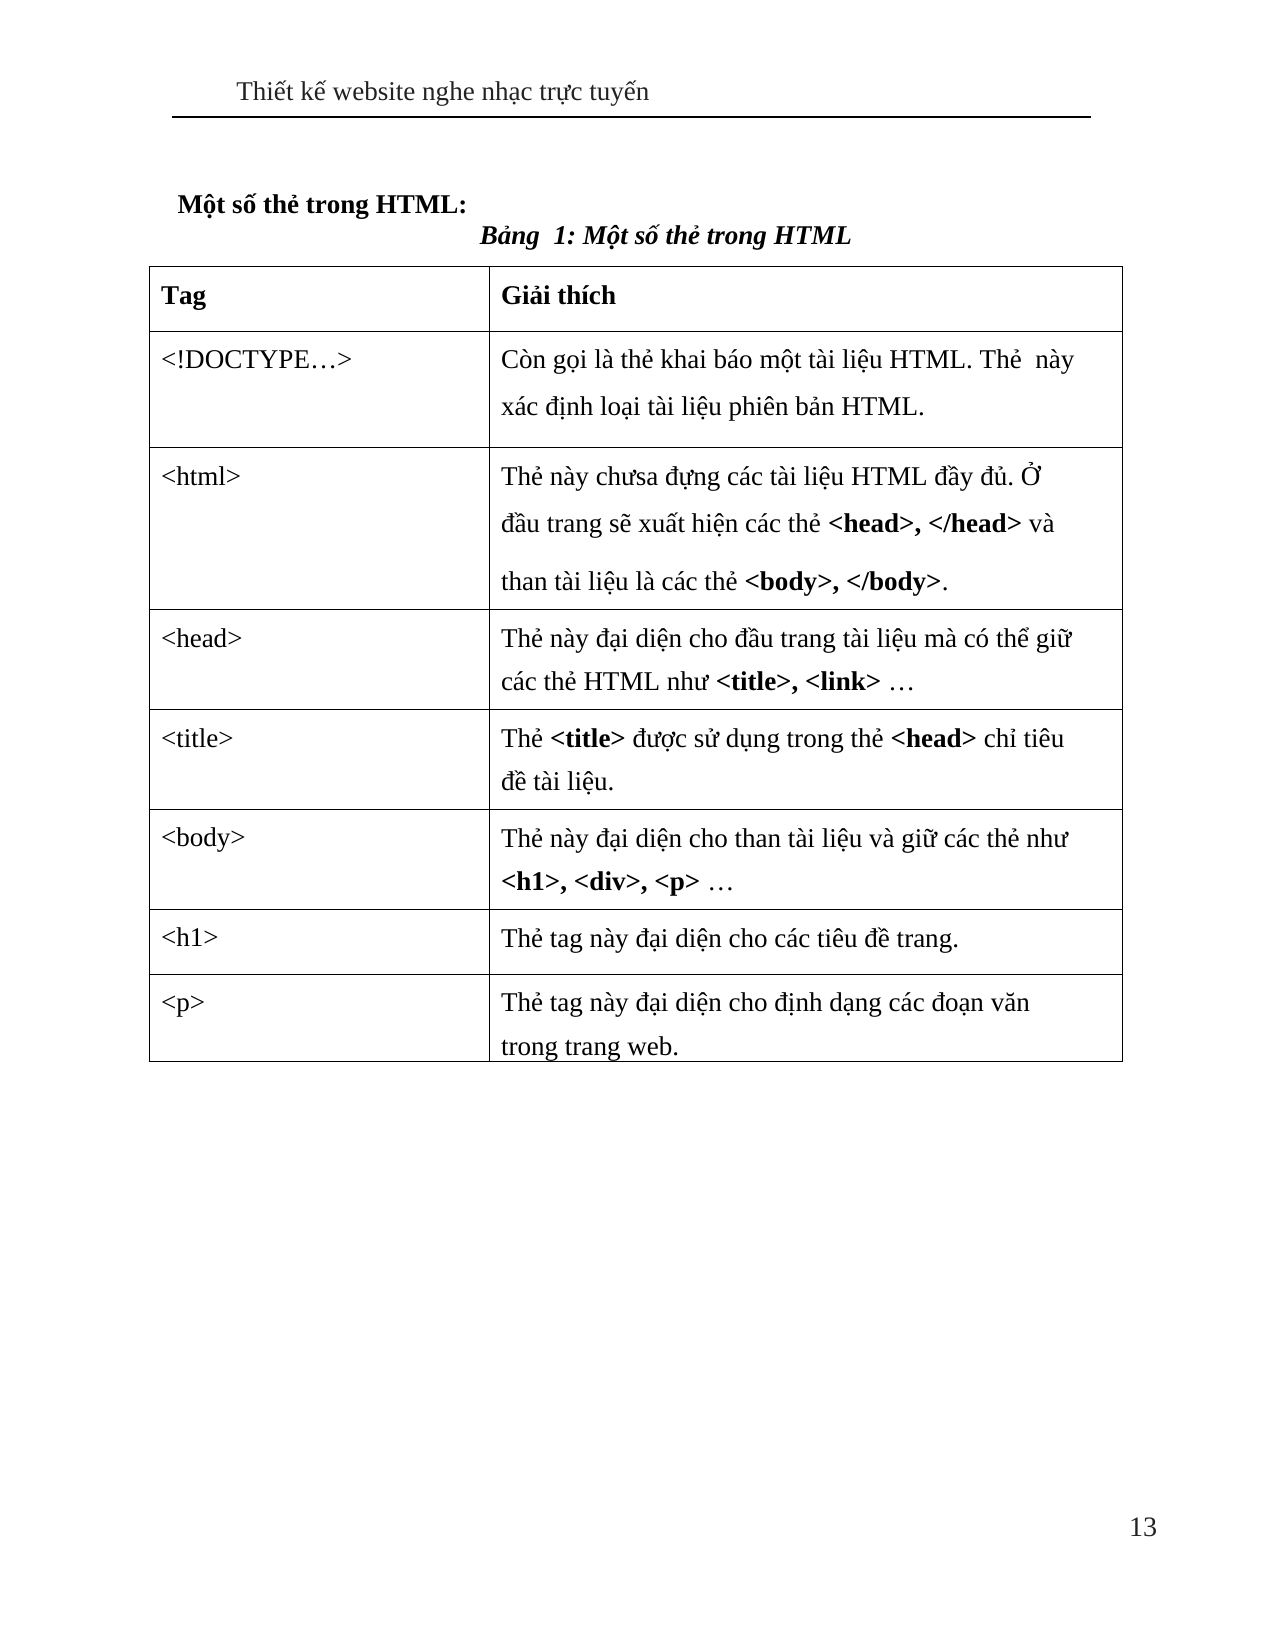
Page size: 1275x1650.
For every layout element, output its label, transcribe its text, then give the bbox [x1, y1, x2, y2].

table_header Giải thích [490, 267, 1122, 331]
text Một số thẻ trong HTML: [177, 188, 1157, 219]
table_cell Thẻ <title> được sử dụng trong thẻ <head> chỉ tiêu đề tài liệu. [490, 710, 1122, 809]
table_cell Thẻ tag này đại diện cho các tiêu đề trang. [490, 910, 1122, 974]
table_cell <html> [150, 448, 489, 609]
table_cell <title> [150, 710, 489, 809]
table_cell Thẻ này chưsa đựng các tài liệu HTML đầy đủ. Ở đầu trang sẽ xuất hiện các thẻ <head>, </head> và than tài liệu là các thẻ <body>, </body>. [490, 448, 1122, 609]
table_cell Thẻ này đại diện cho đầu trang tài liệu mà có thể giữ các thẻ HTML như <title>, <link> … [490, 610, 1122, 709]
table_cell <p> [150, 975, 489, 1061]
table_cell Thẻ này đại diện cho than tài liệu và giữ các thẻ như <h1>, <div>, <p> … [490, 810, 1122, 909]
table_cell <h1> [150, 910, 489, 974]
table_cell <!DOCTYPE…> [150, 332, 489, 447]
table_cell Còn gọi là thẻ khai báo một tài liệu HTML. Thẻ này xác định loại tài liệu phiên bản HTML. [490, 332, 1122, 447]
table_header Tag [150, 267, 489, 331]
table_cell <head> [150, 610, 489, 709]
table_cell Thẻ tag này đại diện cho định dạng các đoạn văn trong trang web. [490, 975, 1122, 1061]
table_cell <body> [150, 810, 489, 909]
